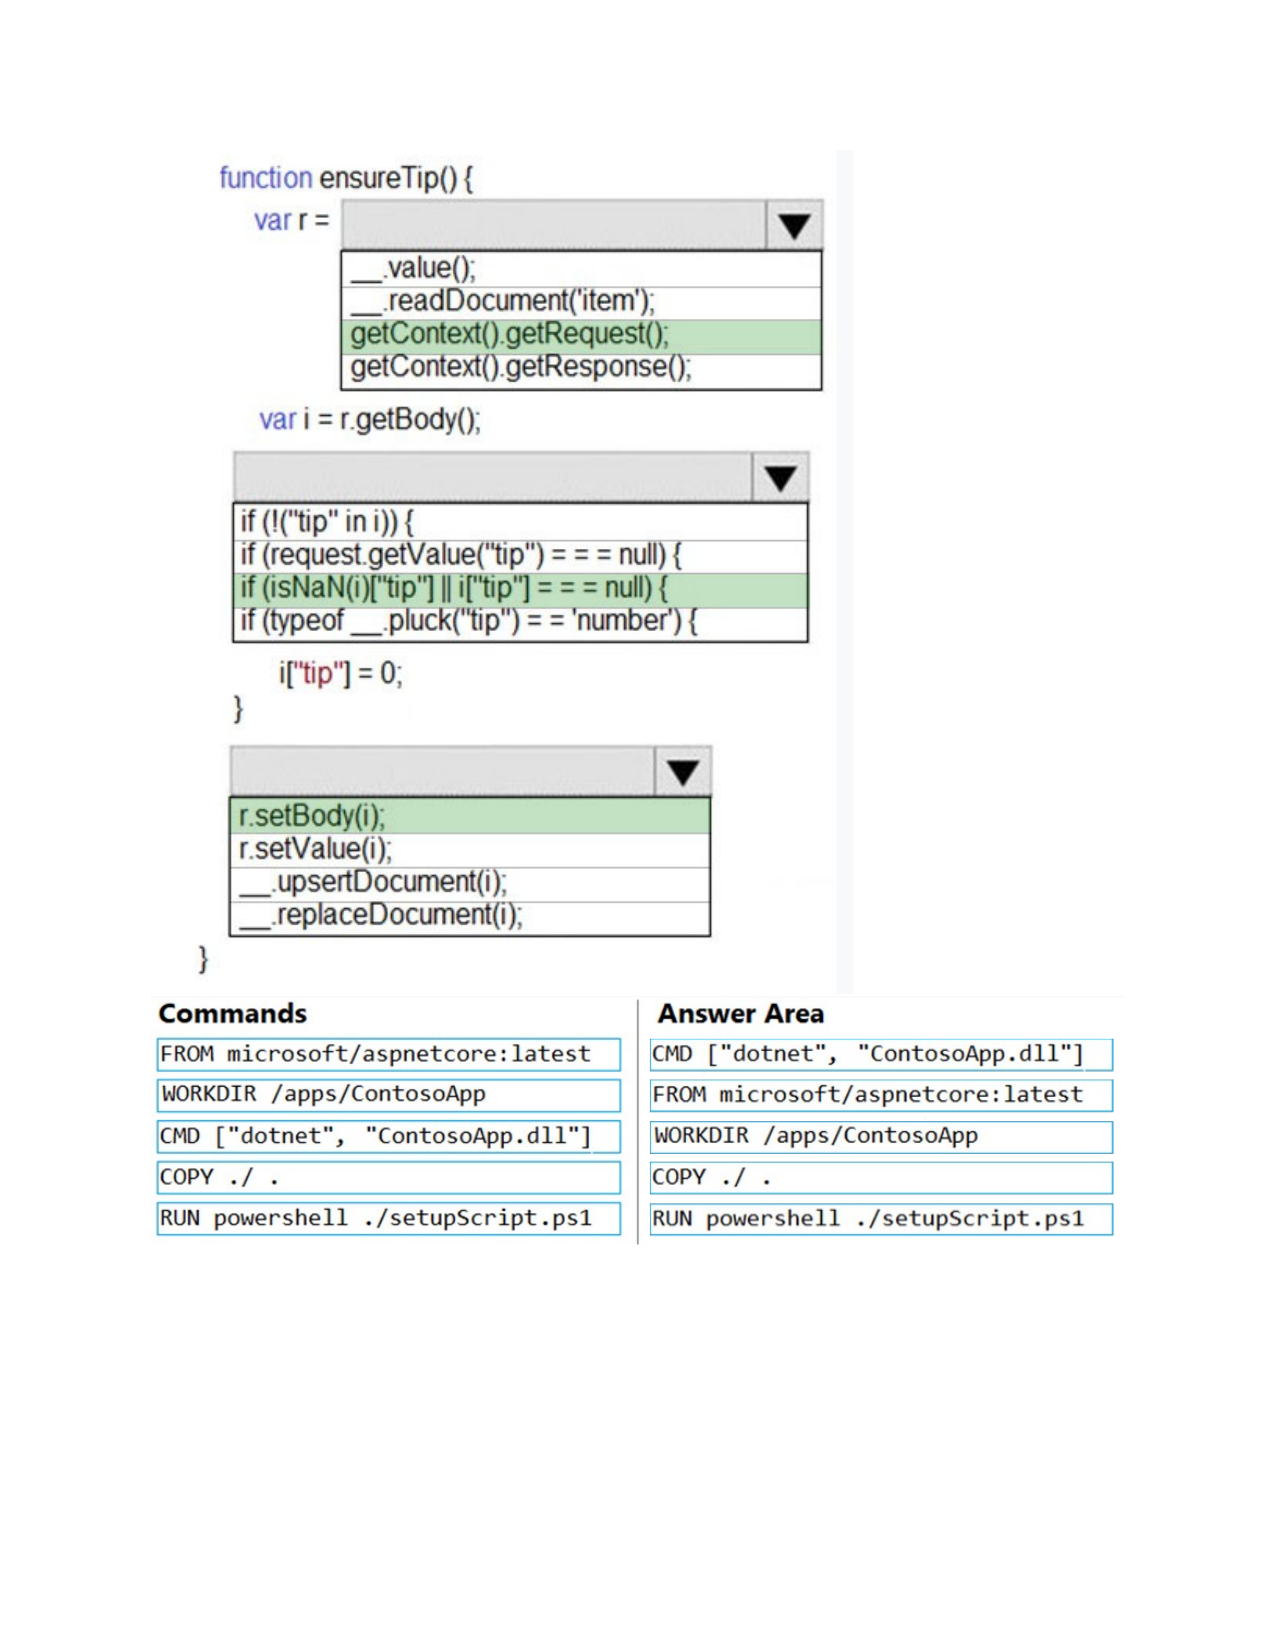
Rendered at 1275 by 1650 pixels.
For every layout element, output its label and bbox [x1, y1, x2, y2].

picture [150, 150, 854, 994]
picture [150, 996, 1125, 1245]
